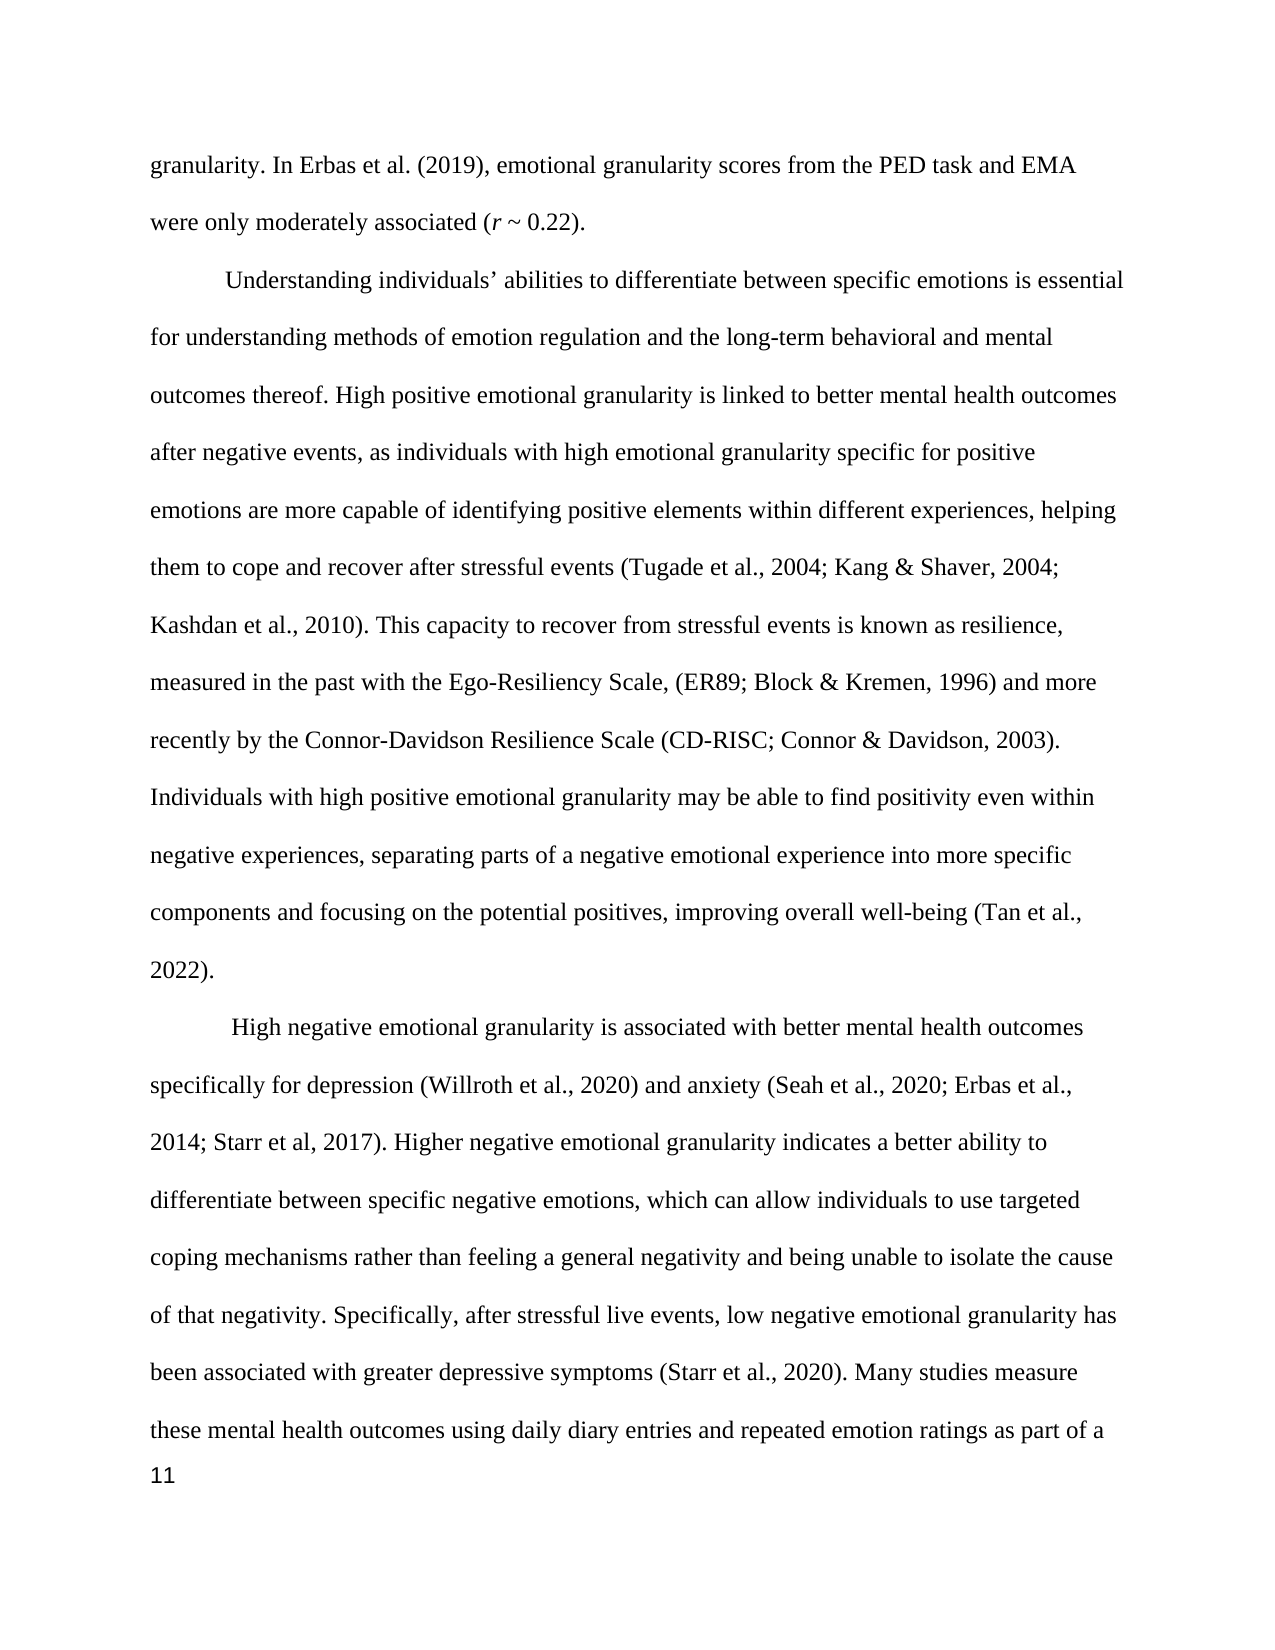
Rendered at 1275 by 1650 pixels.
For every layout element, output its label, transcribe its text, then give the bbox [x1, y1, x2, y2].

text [150, 150, 1125, 236]
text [150, 1012, 1125, 1444]
text Understanding individuals’ abilities to differentiate between specific emotions is essential for understanding methods of emotion regulation and the long-term behavioral and mental outcomes thereof. High positive emotional granularity is linked to better mental health outcomes after negative events, as individuals with high emotional granularity specific for positive emotions are more capable of identifying positive elements within different experiences, helping them to cope and recover after stressful events (Tugade et al., 2004; Kang & Shaver, 2004; Kashdan et al., 2010). This capacity to recover from stressful events is known as resilience, measured in the past with the Ego-Resiliency Scale, (ER89; Block & Kremen, 1996) and more recently by the Connor-Davidson Resilience Scale (CD-RISC; Connor & Davidson, 2003). Individuals with high positive emotional granularity may be able to find positivity even within negative experiences, separating parts of a negative emotional experience into more specific components and focusing on the potential positives, improving overall well-being (Tan et al., 2022). [150, 265, 1125, 984]
